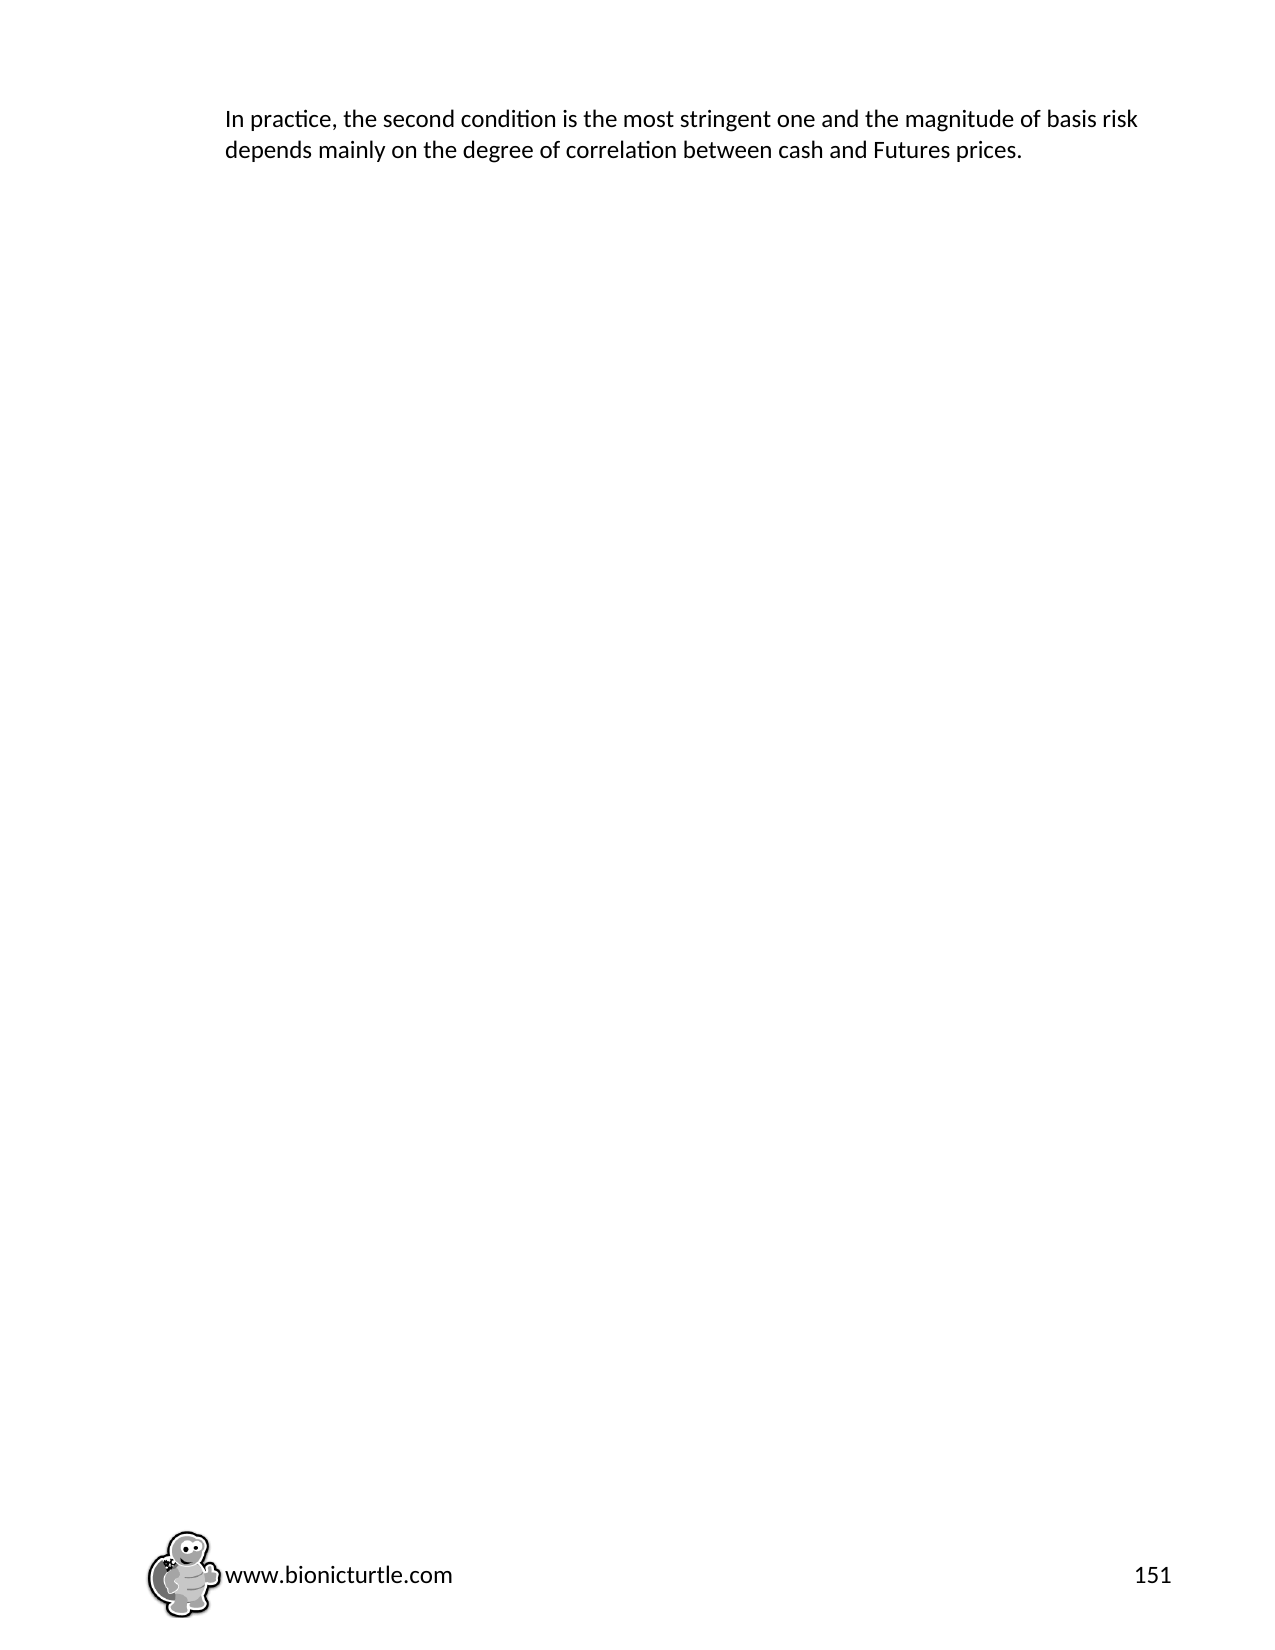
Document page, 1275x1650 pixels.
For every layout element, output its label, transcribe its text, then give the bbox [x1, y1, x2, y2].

text In practice, the second condition is the most stringent one and the magnitude of basis risk depends mainly on the degree of correlation between cash and Futures prices. [225, 103, 1172, 164]
